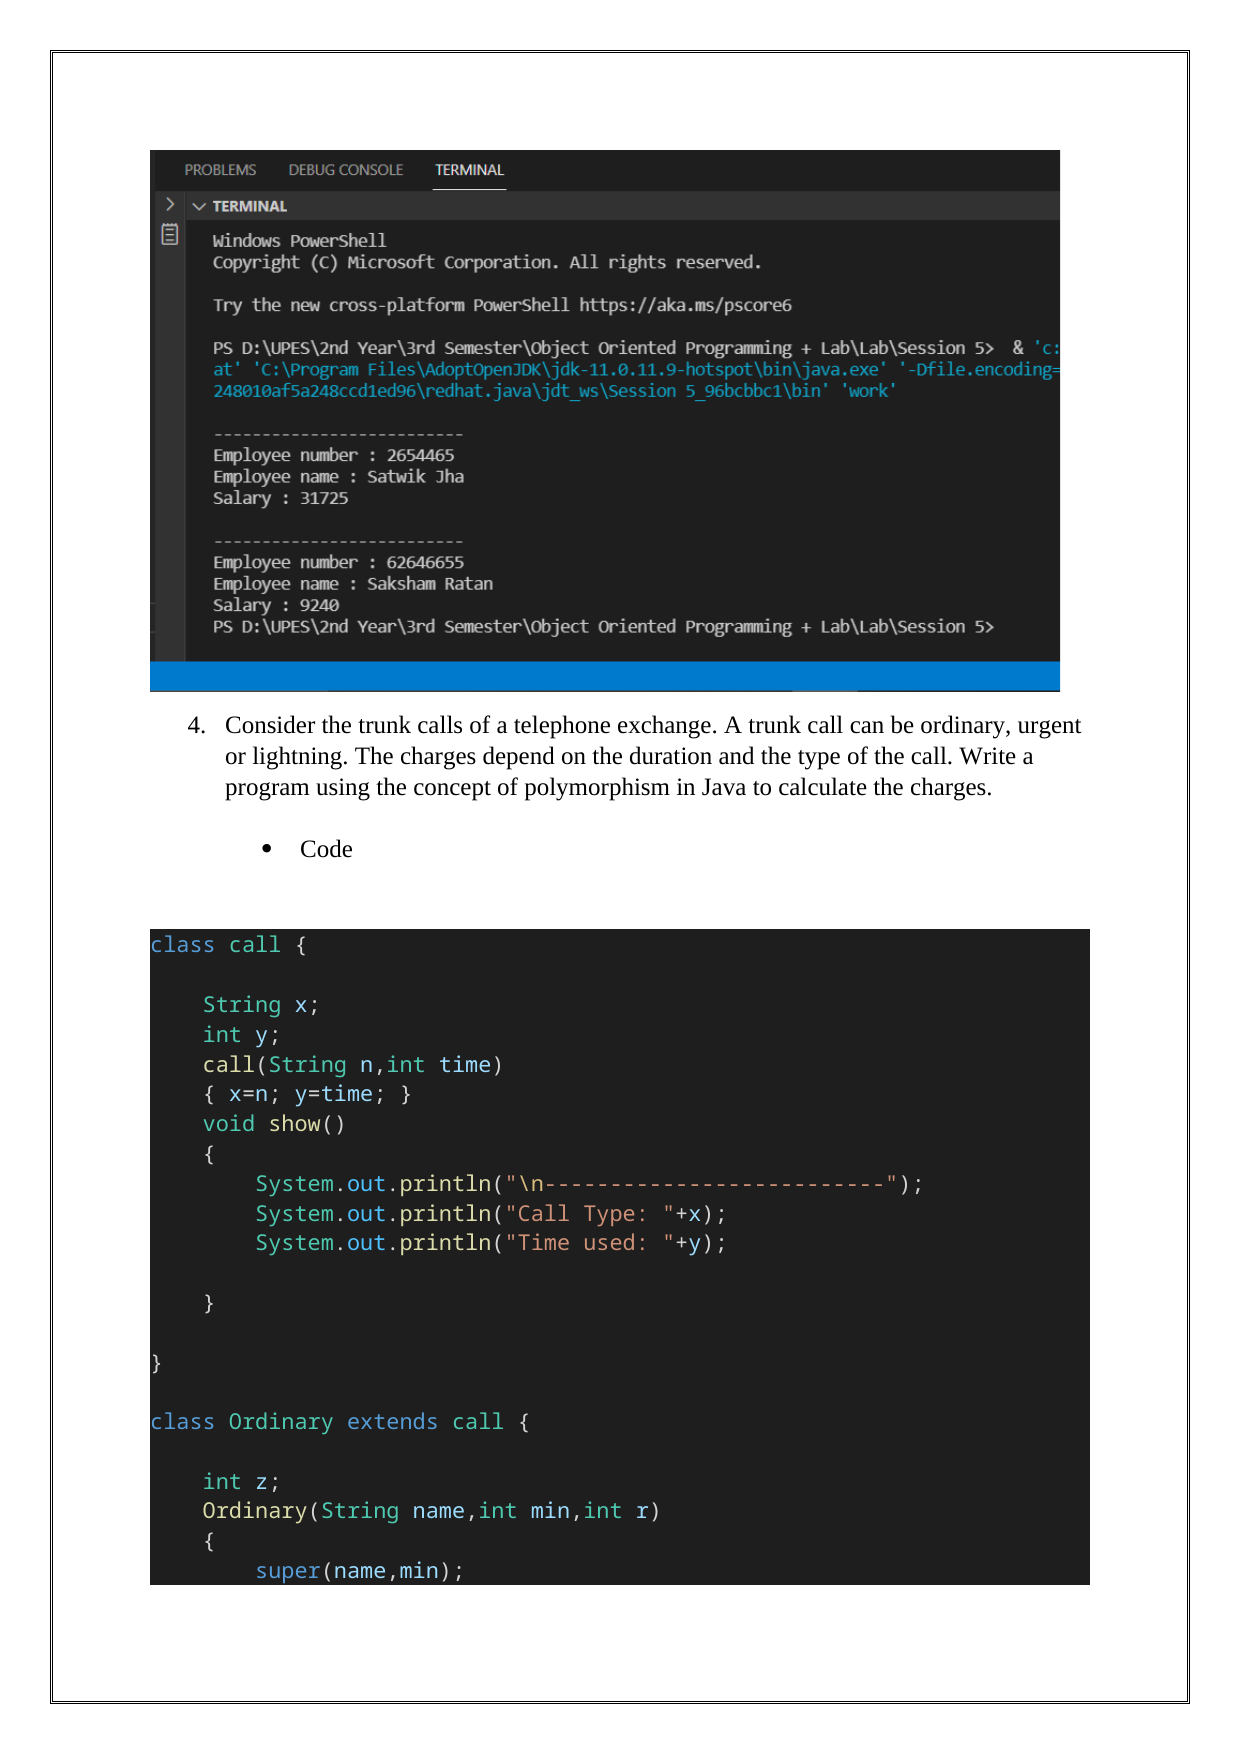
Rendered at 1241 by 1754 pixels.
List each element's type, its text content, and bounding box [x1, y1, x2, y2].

text super(name,min); [150, 1555, 1090, 1585]
text } [150, 1287, 1090, 1317]
text Ordinary(String name,int min,int r) [150, 1496, 1090, 1525]
list Consider the trunk calls of a telephone exchange. A trunk call can be ordinary, urgent or lightning. The charges depend on the duration and the type of the call. Write a program using the concept of polymorphism in Java to calculate the charges. [187, 710, 1090, 801]
text int z; [150, 1466, 1090, 1496]
text } [150, 1347, 1090, 1376]
text { x=n; y=time; } [150, 1078, 1090, 1108]
text void show() [150, 1108, 1090, 1138]
text { [150, 1138, 1090, 1168]
text System.out.println("Call Type: "+x); [150, 1198, 1090, 1227]
text { [150, 1525, 1090, 1555]
text class Ordinary extends call { [150, 1406, 1090, 1436]
text System.out.println("\n--------------------------"); [150, 1168, 1090, 1198]
text int y; [150, 1019, 1090, 1049]
list Code [262, 834, 1090, 863]
text String x; [150, 989, 1090, 1019]
text call(String n,int time) [150, 1049, 1090, 1078]
text class call { [150, 929, 1090, 959]
picture [150, 150, 1060, 692]
text System.out.println("Time used: "+y); [150, 1227, 1090, 1257]
